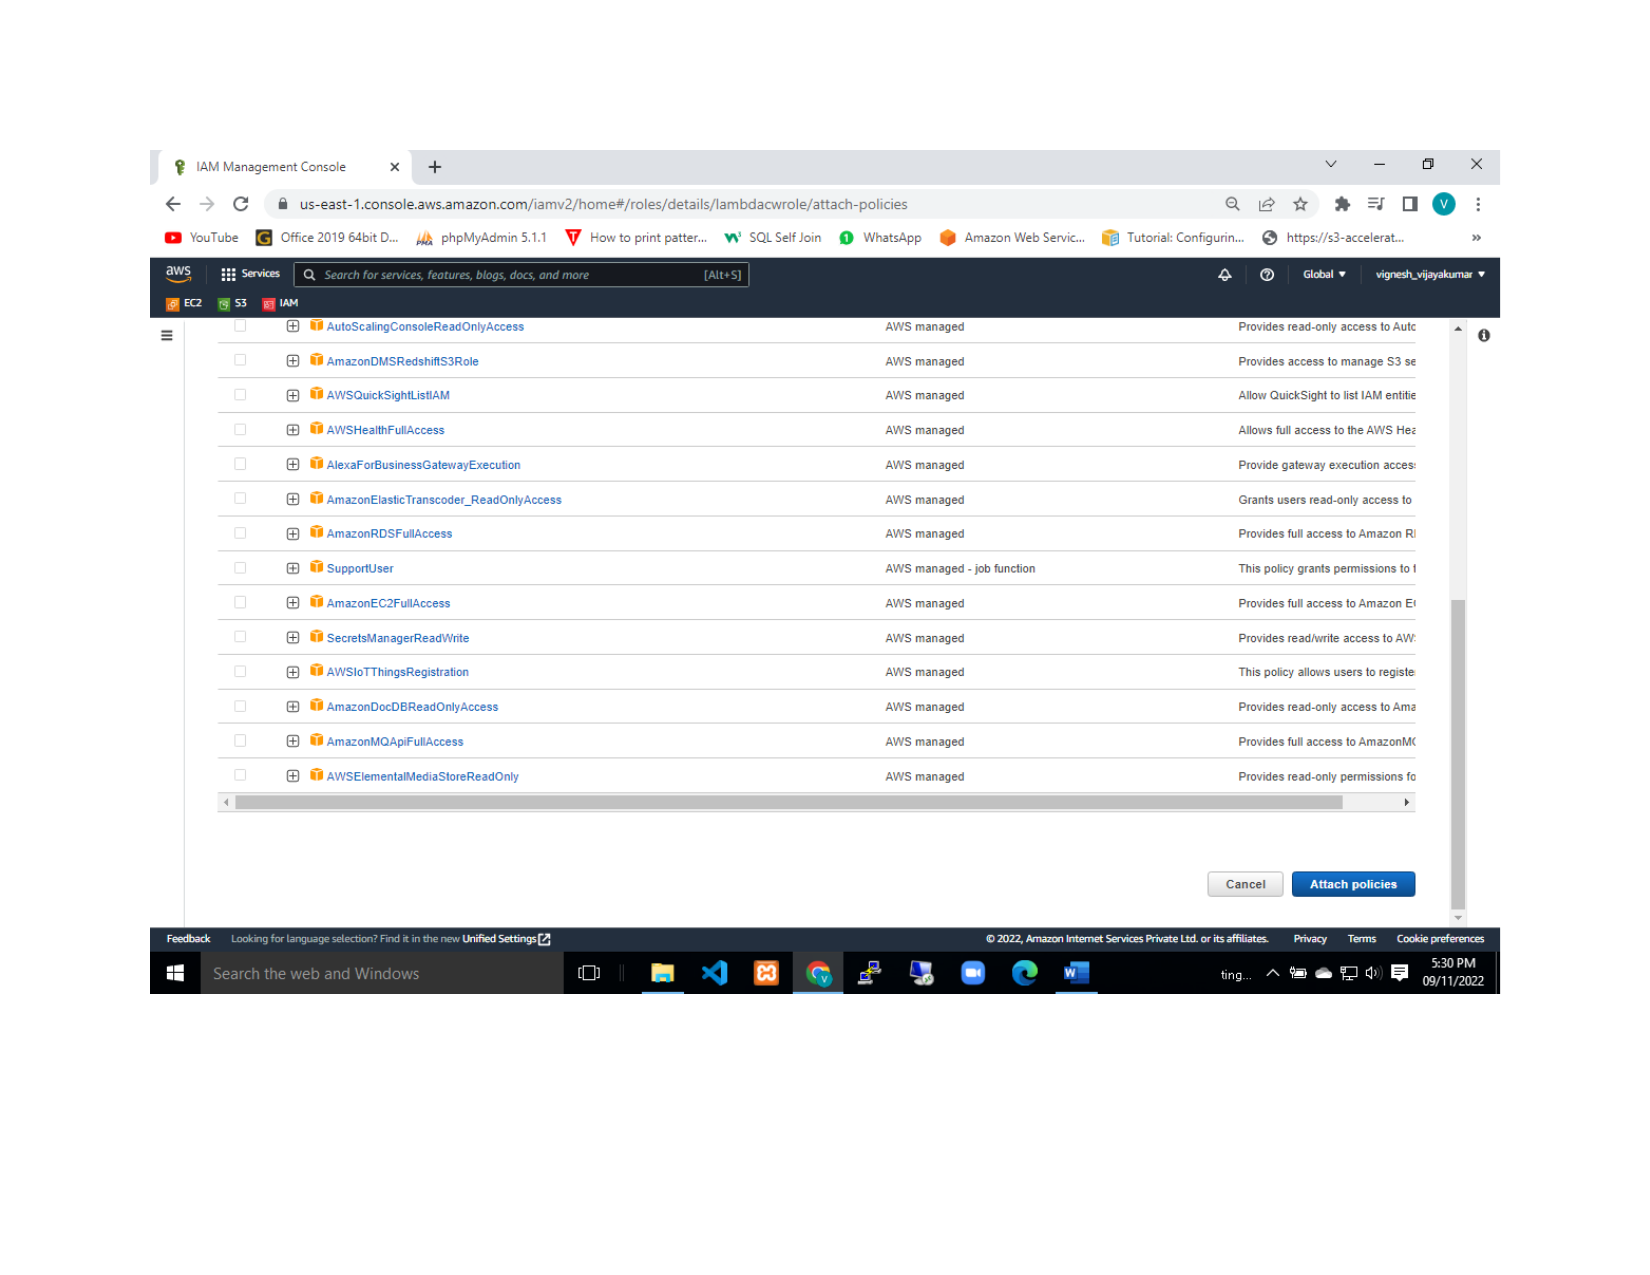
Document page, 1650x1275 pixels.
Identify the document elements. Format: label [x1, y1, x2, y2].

picture [150, 150, 1500, 994]
